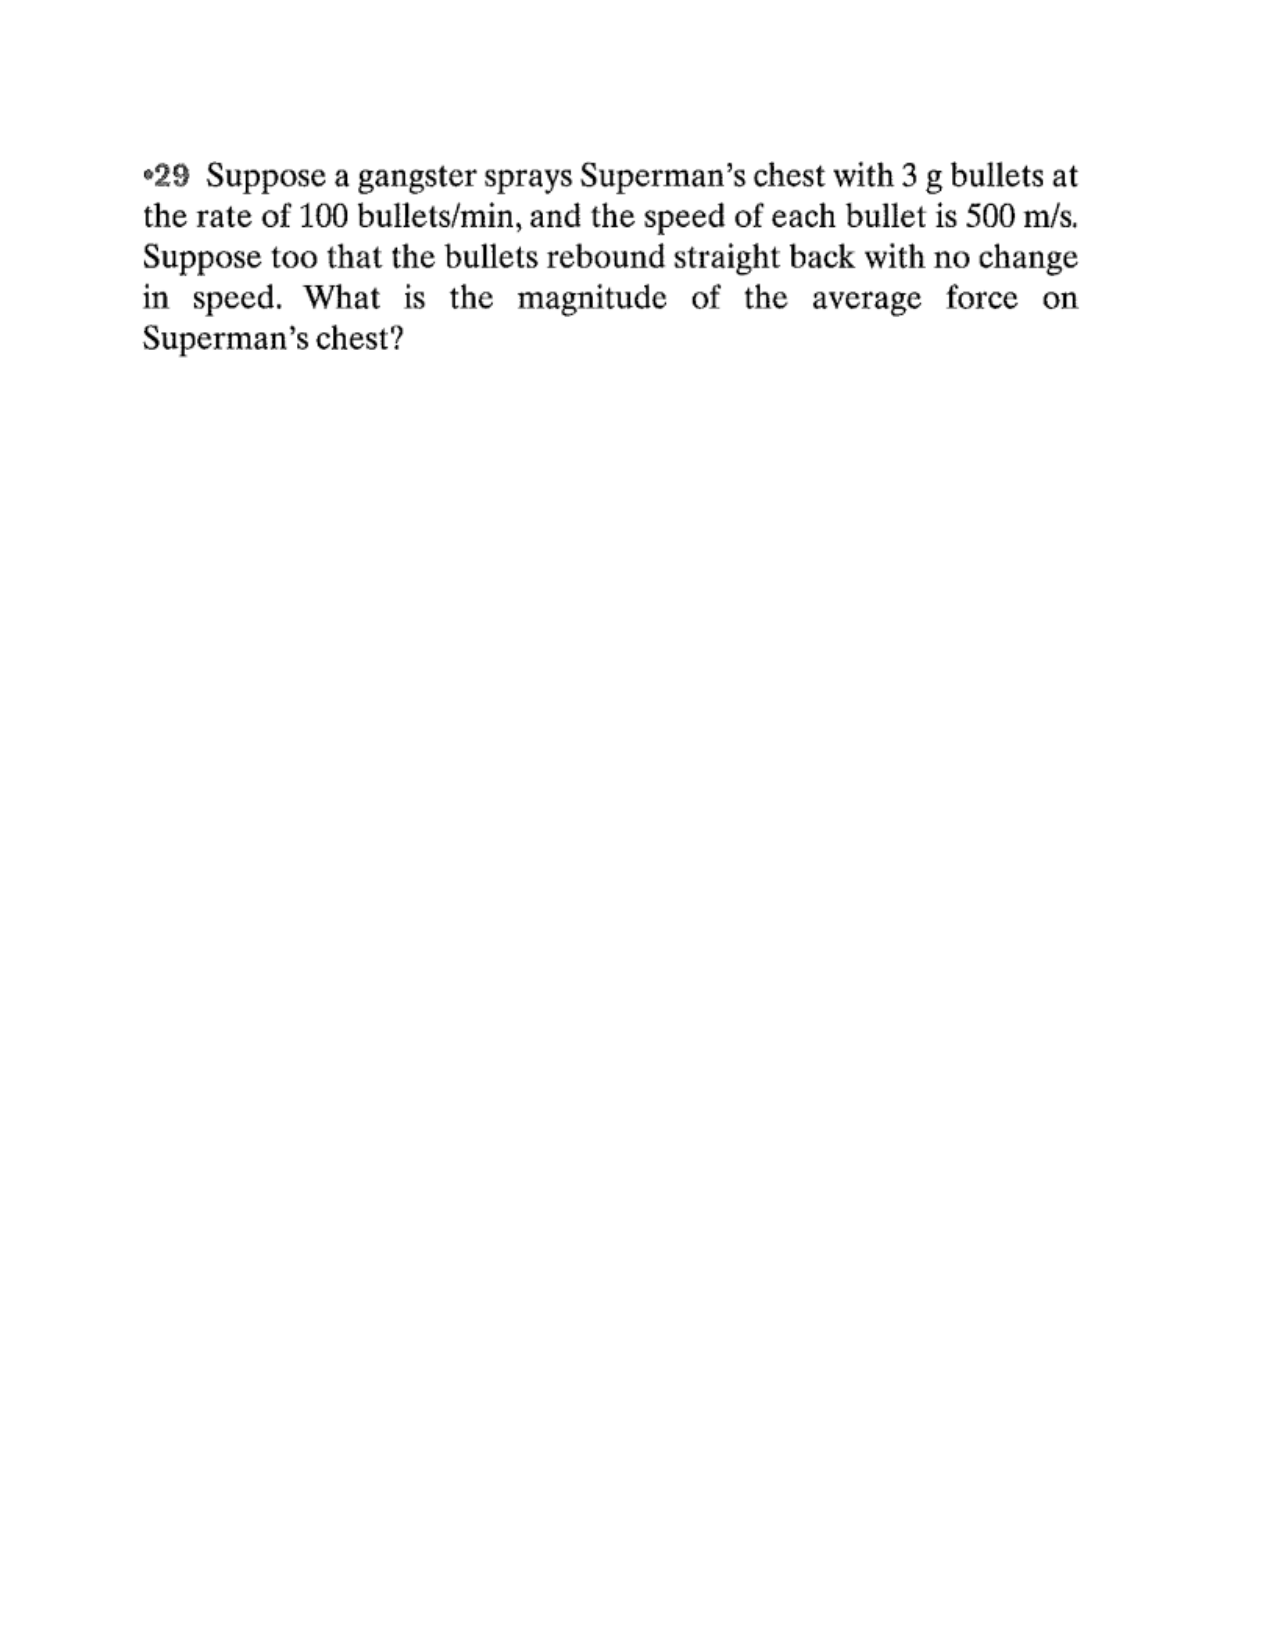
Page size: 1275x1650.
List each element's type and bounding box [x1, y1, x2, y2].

picture [135, 150, 1087, 361]
